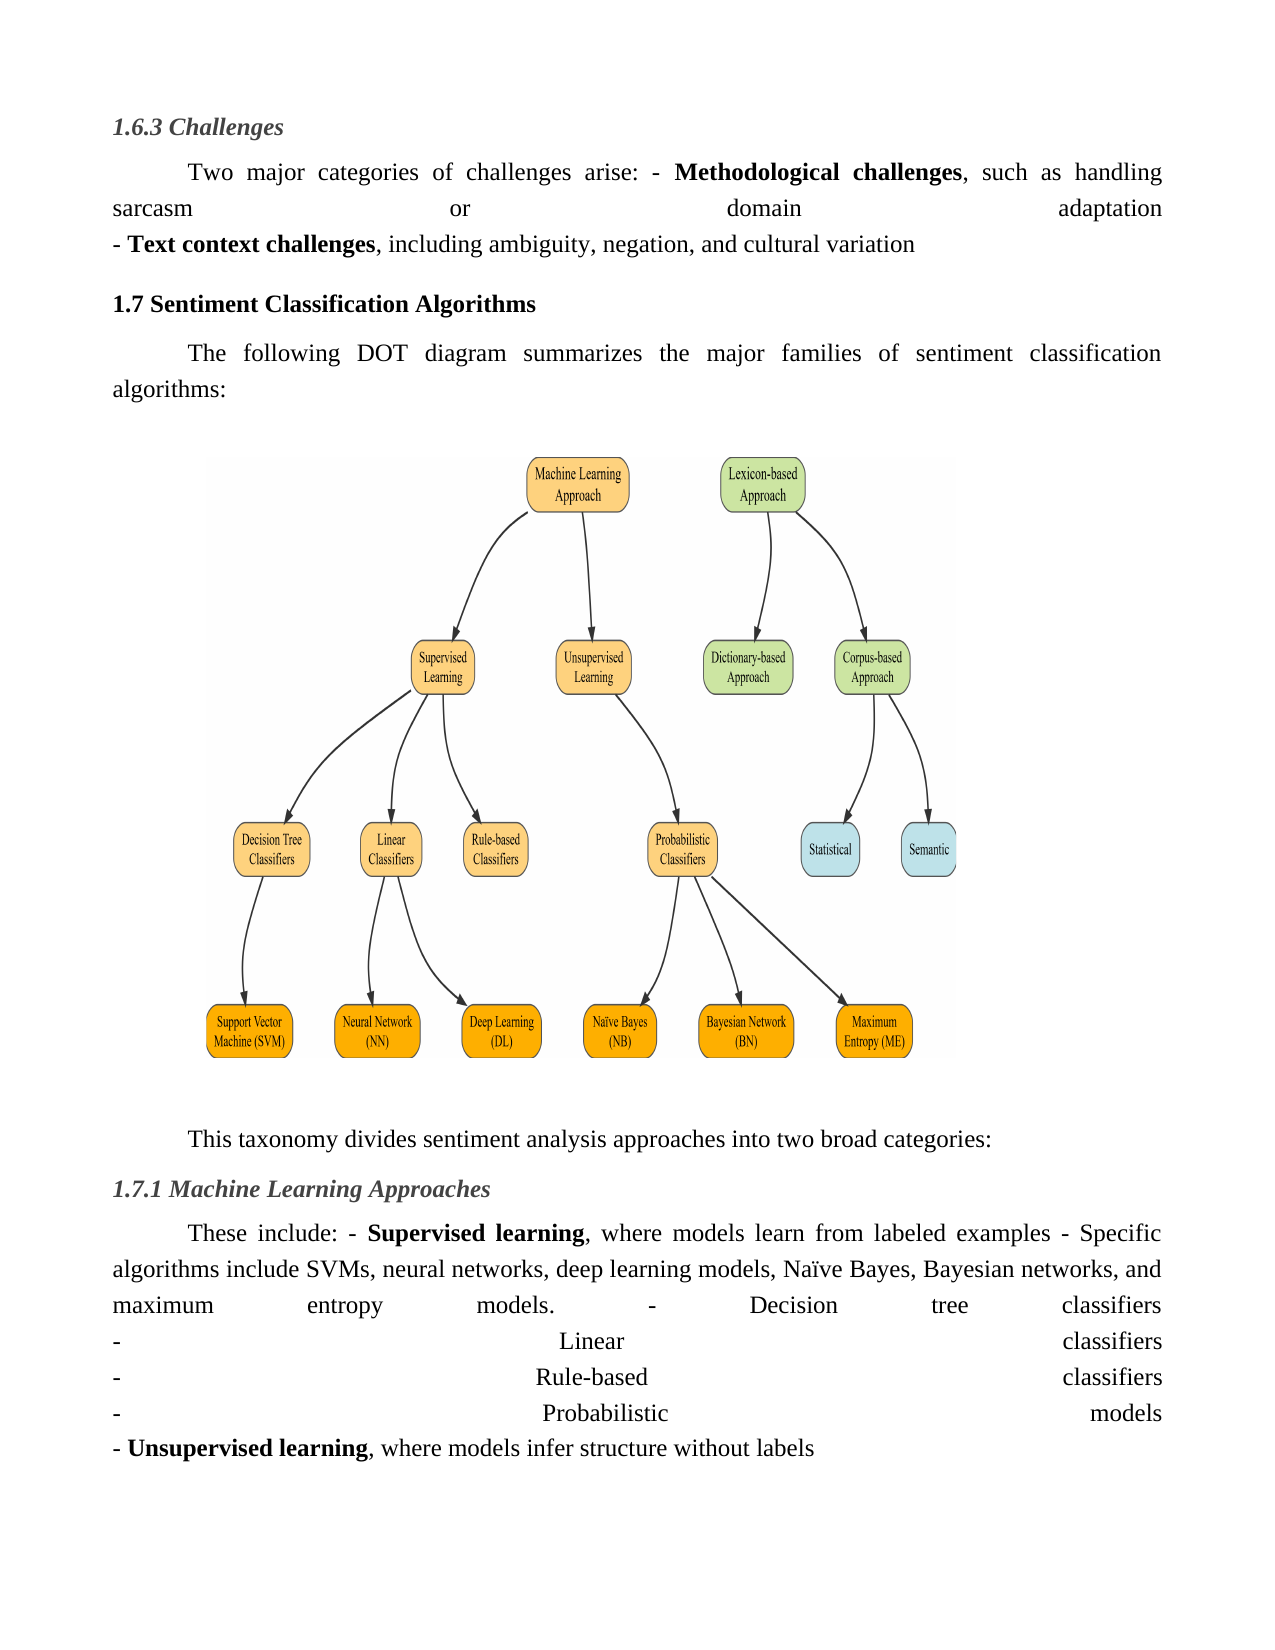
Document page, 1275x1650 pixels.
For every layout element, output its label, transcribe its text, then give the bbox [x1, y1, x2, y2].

subtitle 1.7.1 Machine Learning Approaches [112, 1174, 1162, 1202]
text This taxonomy divides sentiment analysis approaches into two broad categories: [112, 1124, 1162, 1153]
subtitle 1.7 Sentiment Classification Algorithms [112, 289, 1162, 318]
subtitle 1.6.3 Challenges [112, 112, 1162, 141]
picture [206, 457, 957, 1058]
